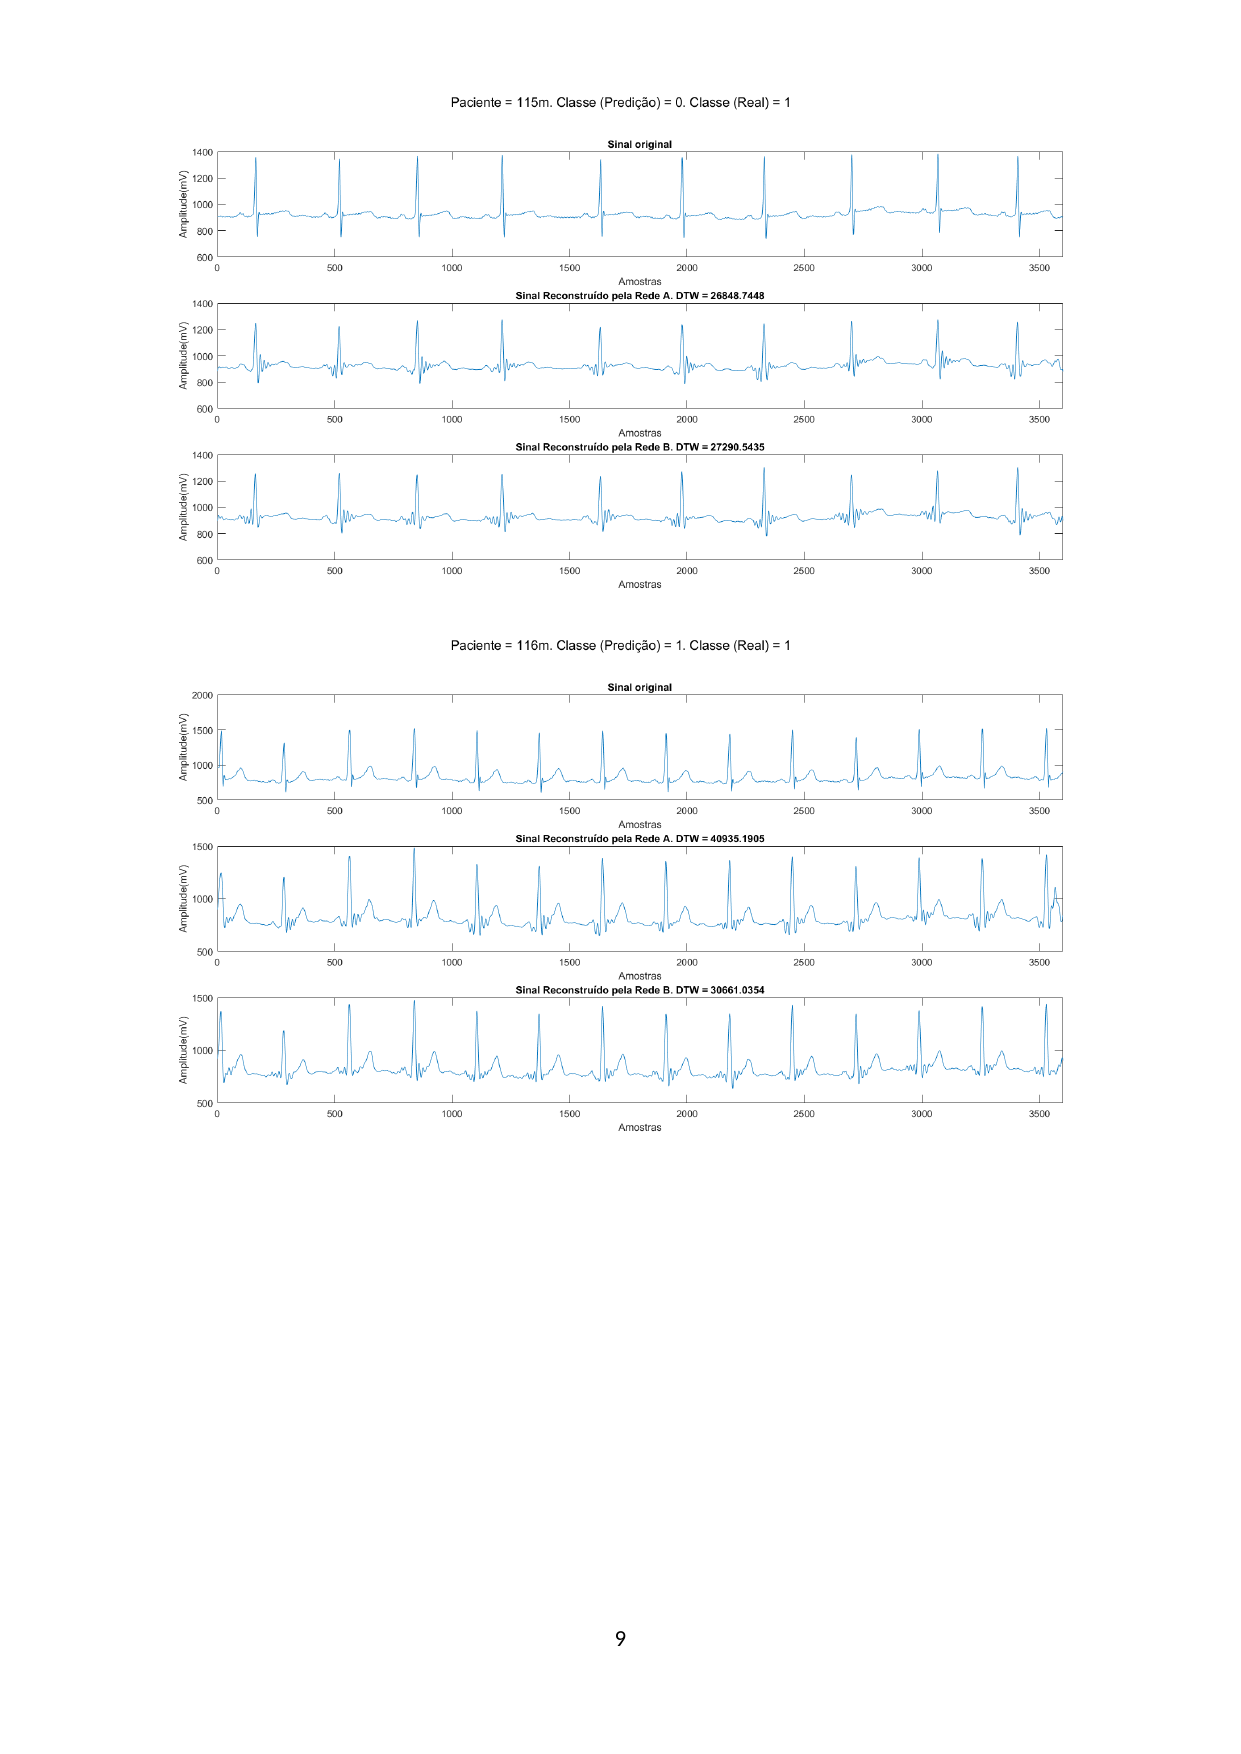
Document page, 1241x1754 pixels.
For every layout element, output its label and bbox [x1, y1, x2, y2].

picture [75, 617, 1166, 1159]
picture [75, 75, 1166, 616]
